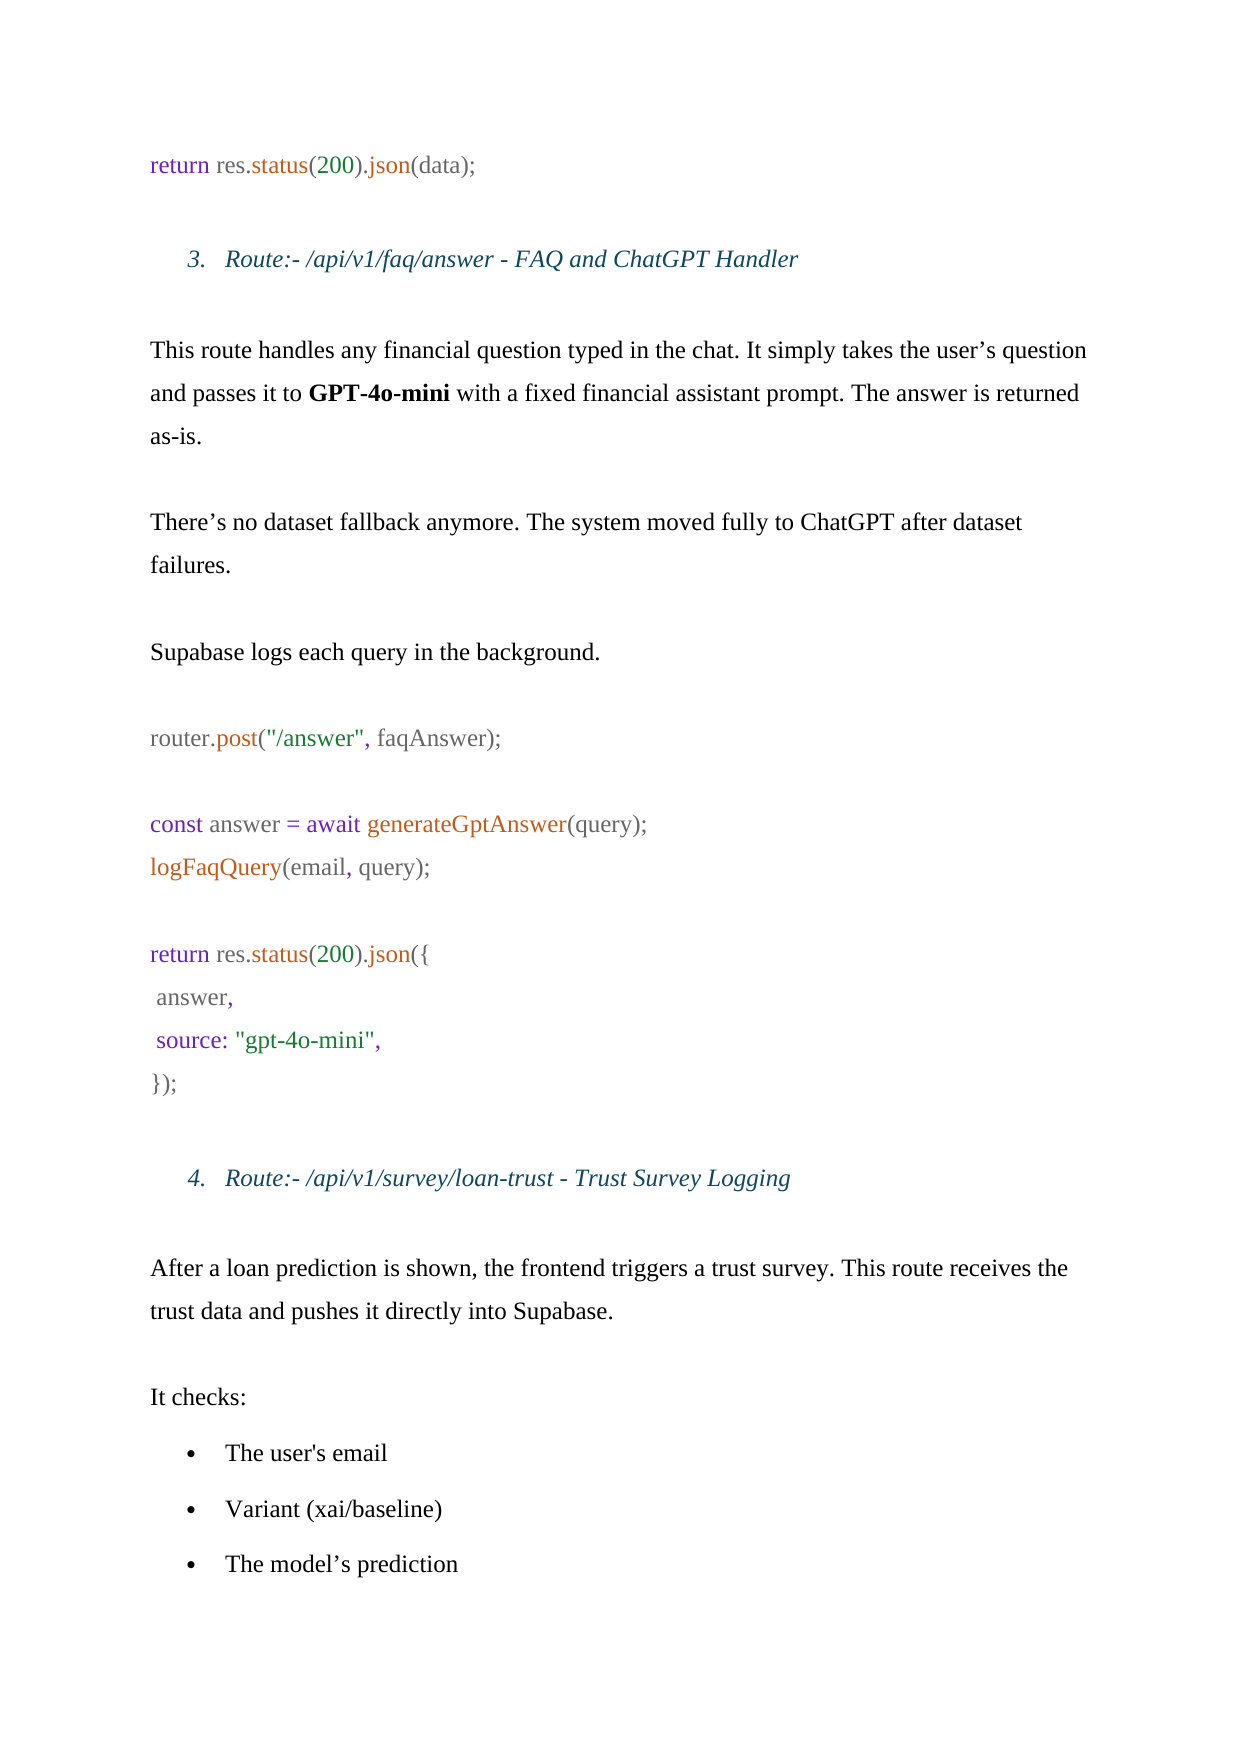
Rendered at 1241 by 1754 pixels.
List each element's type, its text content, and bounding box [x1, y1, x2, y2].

text There’s no dataset fallback anymore. The system moved fully to ChatGPT after dataset failures. [150, 507, 1090, 579]
text }); [150, 1068, 1090, 1097]
text This route handles any financial question typed in the chat. It simply takes the user’s question and passes it to GPT-4o-mini with a fixed financial assistant prompt. The answer is returned as-is. [150, 335, 1090, 450]
text logFaqQuery(email, query); [150, 852, 1090, 881]
text router.post("/answer", faqAnswer); [150, 723, 1090, 752]
list The user's email [187, 1438, 1090, 1467]
text source: "gpt-4o-mini", [150, 1025, 1090, 1054]
text return res.status(200).json({ [150, 939, 1090, 967]
subtitle Route:- /api/v1/survey/loan-trust - Trust Survey Logging [187, 1163, 1090, 1191]
subtitle Route:- /api/v1/faq/answer - FAQ and ChatGPT Handler [187, 244, 1090, 273]
text return res.status(200).json(data); [150, 150, 1090, 179]
list Variant (xai/baseline) [187, 1494, 1090, 1522]
text answer, [150, 982, 1090, 1011]
text const answer = await generateGptAnswer(query); [150, 809, 1090, 838]
text After a loan prediction is shown, the frontend triggers a trust survey. This route receives the trust data and pushes it directly into Supabase. [150, 1253, 1090, 1325]
text It checks: [150, 1382, 1090, 1411]
text Supabase logs each query in the background. [150, 637, 1090, 666]
list The model’s prediction [187, 1549, 1090, 1578]
